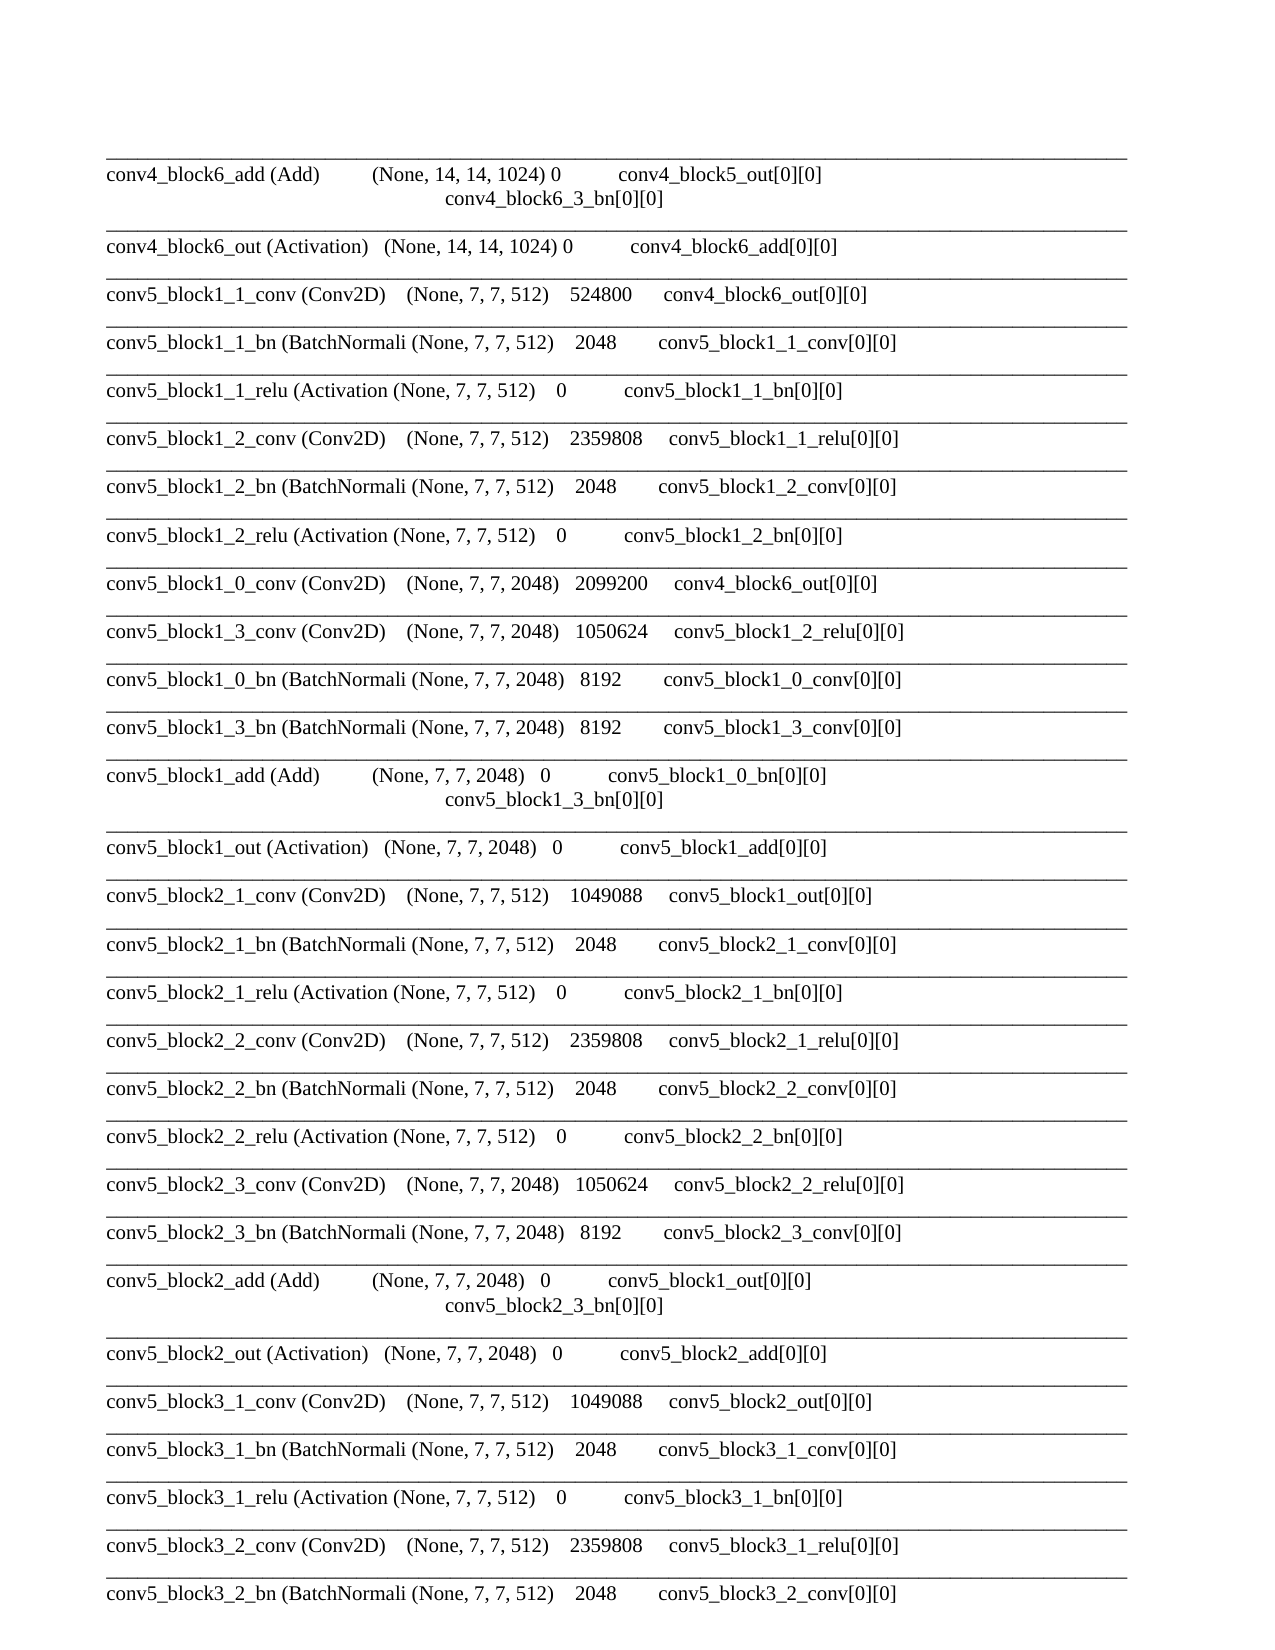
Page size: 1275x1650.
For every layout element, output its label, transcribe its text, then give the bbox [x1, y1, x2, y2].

text conv5_block1_2_conv (Conv2D) (None, 7, 7, 512) 2359808 conv5_block1_1_relu[0][0] [106, 426, 1256, 450]
text conv5_block3_1_bn (BatchNormali (None, 7, 7, 512) 2048 conv5_block3_1_conv[0][0] [106, 1437, 1256, 1461]
text conv5_block1_0_conv (Conv2D) (None, 7, 7, 2048) 2099200 conv4_block6_out[0][0] [106, 571, 1256, 595]
text __________________________________________________________________________________________________ [106, 859, 1256, 883]
text conv5_block1_2_bn (BatchNormali (None, 7, 7, 512) 2048 conv5_block1_2_conv[0][0] [106, 474, 1256, 498]
text __________________________________________________________________________________________________ [106, 1004, 1256, 1028]
text conv5_block2_3_conv (Conv2D) (None, 7, 7, 2048) 1050624 conv5_block2_2_relu[0][0] [106, 1172, 1256, 1196]
text __________________________________________________________________________________________________ [106, 1413, 1256, 1437]
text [106, 1509, 1256, 1533]
text conv5_block2_2_relu (Activation (None, 7, 7, 512) 0 conv5_block2_2_bn[0][0] [106, 1124, 1256, 1148]
text __________________________________________________________________________________________________ [106, 1317, 1256, 1341]
text conv5_block2_3_bn (BatchNormali (None, 7, 7, 2048) 8192 conv5_block2_3_conv[0][0] [106, 1220, 1256, 1244]
text conv5_block3_2_conv (Conv2D) (None, 7, 7, 512) 2359808 conv5_block3_1_relu[0][0] [106, 1533, 1256, 1557]
text conv5_block2_1_bn (BatchNormali (None, 7, 7, 512) 2048 conv5_block2_1_conv[0][0] [106, 932, 1256, 956]
text conv5_block2_1_conv (Conv2D) (None, 7, 7, 512) 1049088 conv5_block1_out[0][0] [106, 883, 1256, 907]
text conv4_block6_add (Add) (None, 14, 14, 1024) 0 conv4_block5_out[0][0] [106, 162, 1256, 186]
text conv5_block3_1_relu (Activation (None, 7, 7, 512) 0 conv5_block3_1_bn[0][0] [106, 1485, 1256, 1509]
text __________________________________________________________________________________________________ [106, 595, 1256, 619]
text __________________________________________________________________________________________________ [106, 402, 1256, 426]
text __________________________________________________________________________________________________ [106, 907, 1256, 932]
text conv5_block1_out (Activation) (None, 7, 7, 2048) 0 conv5_block1_add[0][0] [106, 835, 1256, 859]
text conv5_block1_0_bn (BatchNormali (None, 7, 7, 2048) 8192 conv5_block1_0_conv[0][0] [106, 667, 1256, 691]
text __________________________________________________________________________________________________ [106, 1100, 1256, 1124]
text __________________________________________________________________________________________________ [106, 643, 1256, 667]
text conv5_block1_1_conv (Conv2D) (None, 7, 7, 512) 524800 conv4_block6_out[0][0] [106, 282, 1256, 306]
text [106, 137, 1256, 162]
text __________________________________________________________________________________________________ [106, 811, 1256, 835]
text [106, 1557, 1256, 1581]
text conv4_block6_out (Activation) (None, 14, 14, 1024) 0 conv4_block6_add[0][0] [106, 234, 1256, 258]
text __________________________________________________________________________________________________ [106, 210, 1256, 234]
text __________________________________________________________________________________________________ [106, 354, 1256, 378]
text __________________________________________________________________________________________________ [106, 691, 1256, 715]
text conv5_block1_1_relu (Activation (None, 7, 7, 512) 0 conv5_block1_1_bn[0][0] [106, 378, 1256, 402]
text conv5_block1_3_bn (BatchNormali (None, 7, 7, 2048) 8192 conv5_block1_3_conv[0][0] [106, 715, 1256, 739]
text conv5_block2_2_bn (BatchNormali (None, 7, 7, 512) 2048 conv5_block2_2_conv[0][0] [106, 1076, 1256, 1100]
text conv5_block1_1_bn (BatchNormali (None, 7, 7, 512) 2048 conv5_block1_1_conv[0][0] [106, 330, 1256, 354]
text __________________________________________________________________________________________________ [106, 498, 1256, 522]
text conv5_block3_1_conv (Conv2D) (None, 7, 7, 512) 1049088 conv5_block2_out[0][0] [106, 1389, 1256, 1413]
text __________________________________________________________________________________________________ [106, 1244, 1256, 1268]
text conv4_block6_3_bn[0][0] [106, 186, 1256, 210]
text conv5_block2_add (Add) (None, 7, 7, 2048) 0 conv5_block1_out[0][0] [106, 1268, 1256, 1292]
text conv5_block2_3_bn[0][0] [106, 1292, 1256, 1317]
text conv5_block1_2_relu (Activation (None, 7, 7, 512) 0 conv5_block1_2_bn[0][0] [106, 522, 1256, 547]
text __________________________________________________________________________________________________ [106, 450, 1256, 474]
text __________________________________________________________________________________________________ [106, 306, 1256, 330]
text __________________________________________________________________________________________________ [106, 739, 1256, 763]
text __________________________________________________________________________________________________ [106, 1148, 1256, 1172]
text conv5_block2_2_conv (Conv2D) (None, 7, 7, 512) 2359808 conv5_block2_1_relu[0][0] [106, 1028, 1256, 1052]
text __________________________________________________________________________________________________ [106, 956, 1256, 980]
text conv5_block1_3_bn[0][0] [106, 787, 1256, 811]
text conv5_block2_out (Activation) (None, 7, 7, 2048) 0 conv5_block2_add[0][0] [106, 1341, 1256, 1365]
text conv5_block3_2_bn (BatchNormali (None, 7, 7, 512) 2048 conv5_block3_2_conv[0][0] [106, 1581, 1256, 1605]
text conv5_block1_3_conv (Conv2D) (None, 7, 7, 2048) 1050624 conv5_block1_2_relu[0][0] [106, 619, 1256, 643]
text __________________________________________________________________________________________________ [106, 547, 1256, 571]
text __________________________________________________________________________________________________ [106, 1052, 1256, 1076]
text conv5_block2_1_relu (Activation (None, 7, 7, 512) 0 conv5_block2_1_bn[0][0] [106, 980, 1256, 1004]
text __________________________________________________________________________________________________ [106, 1365, 1256, 1389]
text __________________________________________________________________________________________________ [106, 1461, 1256, 1485]
text __________________________________________________________________________________________________ [106, 258, 1256, 282]
text __________________________________________________________________________________________________ [106, 1196, 1256, 1220]
text conv5_block1_add (Add) (None, 7, 7, 2048) 0 conv5_block1_0_bn[0][0] [106, 763, 1256, 787]
